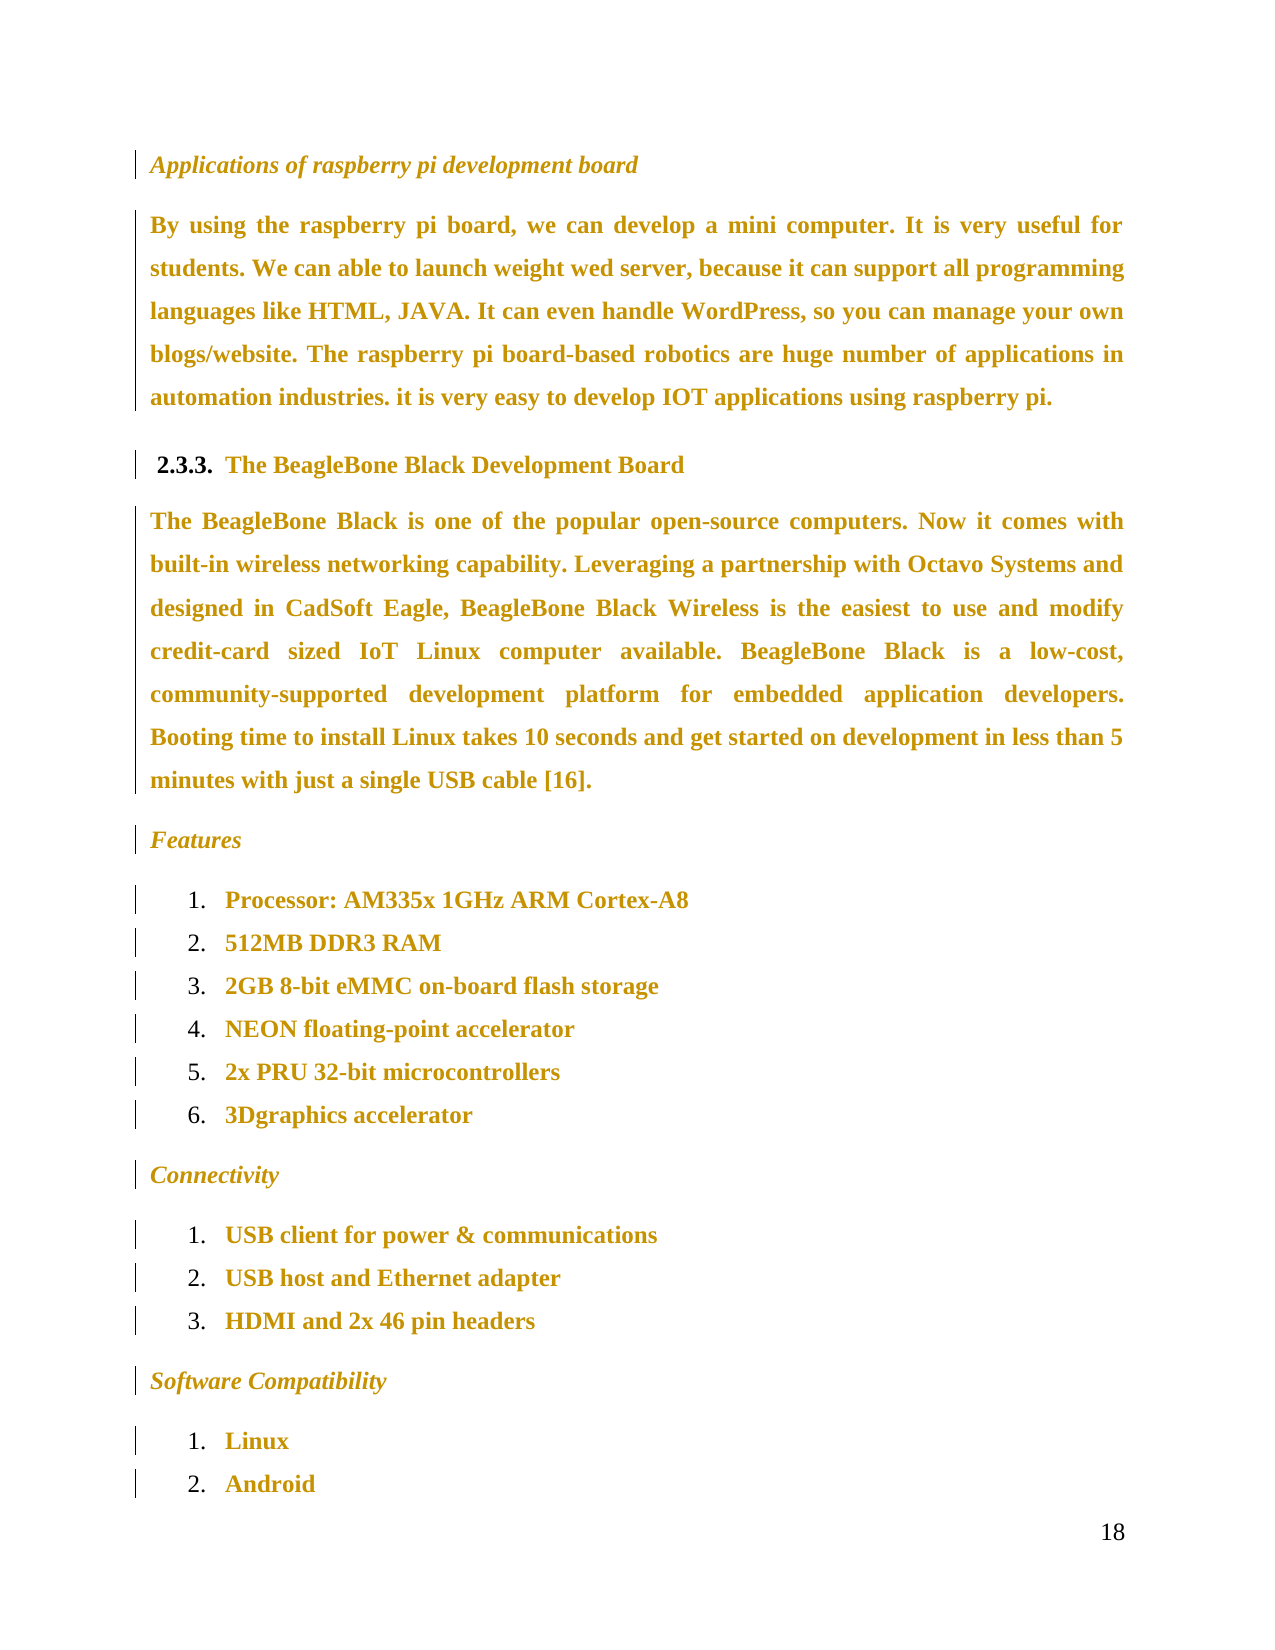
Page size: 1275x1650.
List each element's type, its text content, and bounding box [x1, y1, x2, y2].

list Linux [187, 1426, 1125, 1454]
list Android [187, 1469, 1125, 1498]
text Applications of raspberry pi development board [150, 150, 1125, 179]
list 2x PRU 32-bit microcontrollers [187, 1057, 1125, 1086]
list USB client for power & communications [187, 1220, 1125, 1249]
list 3Dgraphics accelerator [187, 1100, 1125, 1129]
list 512MB DDR3 RAM [187, 928, 1125, 957]
list NEON floating-point accelerator [187, 1014, 1125, 1043]
list USB host and Ethernet adapter [187, 1263, 1125, 1292]
list Processor: AM335x 1GHz ARM Cortex-A8 [187, 885, 1125, 913]
text By using the raspberry pi board, we can develop a mini computer. It is very useful for students. We can able to launch weight wed server, because it can support all programming languages like HTML, JAVA. It can even handle WordPress, so you can manage your own blogs/website. The raspberry pi board-based robotics are huge number of applications in automation industries. it is very easy to develop IOT applications using raspberry pi. [150, 210, 1125, 411]
text The BeagleBone Black is one of the popular open-source computers. Now it comes with built-in wireless networking capability. Leveraging a partnership with Octavo Systems and designed in CadSoft Eagle, BeagleBone Black Wireless is the easiest to use and modify credit-card sized IoT Linux computer available. BeagleBone Black is a low-cost, community-supported development platform for embedded application developers. Booting time to install Linux takes 10 seconds and get started on development in less than 5 minutes with just a single USB cable . [150, 506, 1125, 794]
text Connectivity [150, 1160, 1125, 1189]
list 2GB 8-bit eMMC on-board flash storage [187, 971, 1125, 1000]
list HDMI and 2x 46 pin headers [187, 1306, 1125, 1335]
subtitle The BeagleBone Black Development Board [157, 450, 1125, 479]
text Software Compatibility [150, 1366, 1125, 1395]
text Features [150, 825, 1125, 854]
